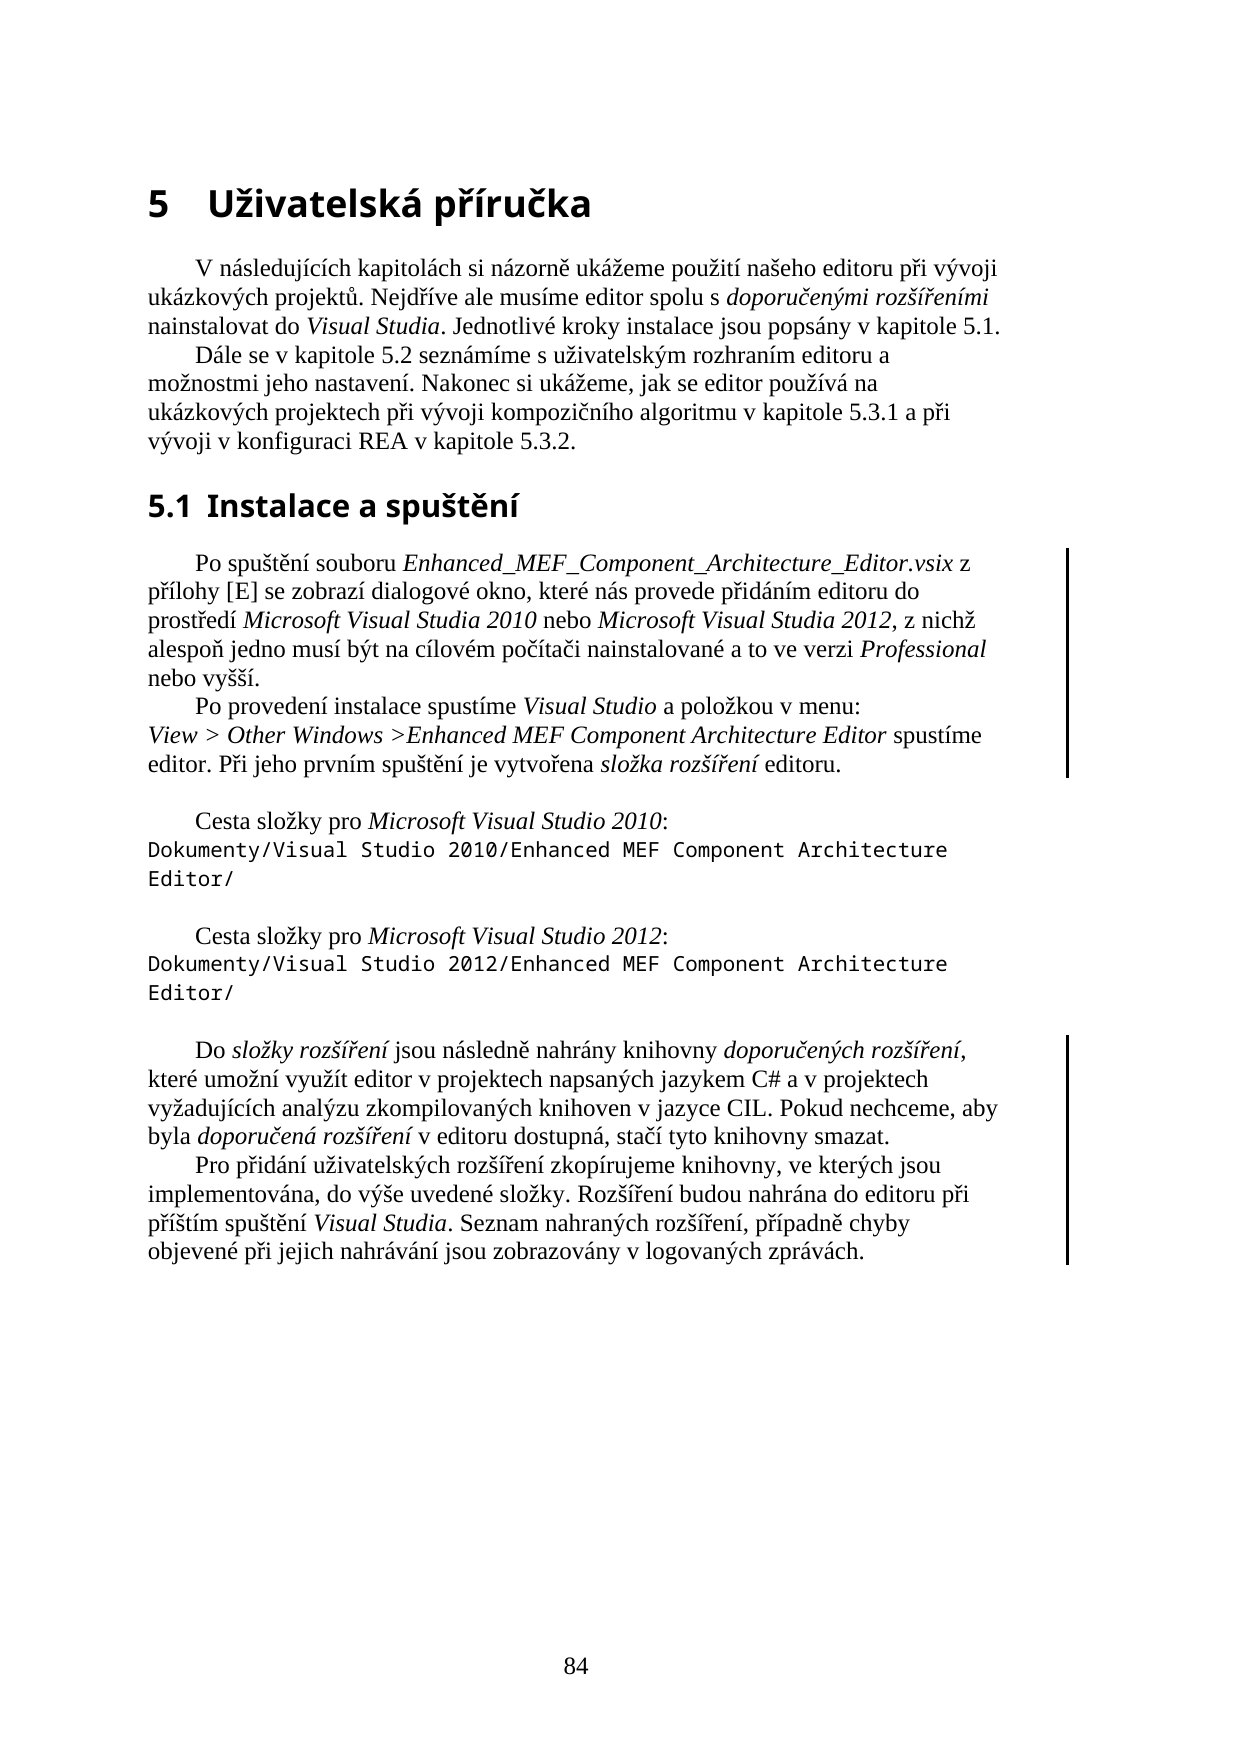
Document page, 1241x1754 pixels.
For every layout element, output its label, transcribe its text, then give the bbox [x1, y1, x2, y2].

subtitle Instalace a spuštění [148, 484, 1004, 526]
text Po spuštění souboru Enhanced_MEF_Component_Architecture_Editor.vsix z přílohy [E] se zobrazí dialogové okno, které nás provede přidáním editoru do prostředí Microsoft Visual Studia 2010 nebo Microsoft Visual Studia 2012, z nichž alespoň jedno musí být na cílovém počítači nainstalované a to ve verzi Professional nebo vyšší. [148, 548, 1066, 691]
text Cesta složky pro Microsoft Visual Studio 2010: [148, 806, 1004, 835]
subtitle Uživatelská příručka [148, 177, 1004, 228]
text Dále se v kapitole 5.2 seznámíme s uživatelským rozhraním editoru a možnostmi jeho nastavení. Nakonec si ukážeme, jak se editor používá na ukázkových projektech při vývoji kompozičního algoritmu v kapitole 5.3.1 a při vývoji v konfiguraci REA v kapitole 5.3.2. [148, 340, 1004, 455]
text Cesta složky pro Microsoft Visual Studio 2012: [148, 921, 1004, 949]
text V následujících kapitolách si názorně ukážeme použití našeho editoru při vývoji ukázkových projektů. Nejdříve ale musíme editor spolu s doporučenými rozšířeními nainstalovat do Visual Studia. Jednotlivé kroky instalace jsou popsány v kapitole 5.1. [148, 253, 1004, 340]
text Po provedení instalace spustíme Visual Studio a položkou v menu: [148, 691, 1004, 720]
text Pro přidání uživatelských rozšíření zkopírujeme knihovny, ve kterých jsou implementována, do výše uvedené složky. Rozšíření budou nahrána do editoru při příštím spuštění Visual Studia. Seznam nahraných rozšíření, případně chyby objevené při jejich nahrávání jsou zobrazovány v logovaných zprávách. [148, 1150, 1004, 1265]
text Dokumenty/Visual Studio 2012/Enhanced MEF Component Architecture Editor/ [148, 949, 1004, 1006]
text Do složky rozšíření jsou následně nahrány knihovny doporučených rozšíření, které umožní využít editor v projektech napsaných jazykem C# a v projektech vyžadujících analýzu zkompilovaných knihoven v jazyce CIL. Pokud nechceme, aby byla doporučená rozšíření v editoru dostupná, stačí tyto knihovny smazat. [148, 1035, 1004, 1150]
text View > Other Windows >Enhanced MEF Component Architecture Editor spustíme editor. Při jeho prvním spuštění je vytvořena složka rozšíření editoru. [148, 720, 1004, 778]
text Dokumenty/Visual Studio 2010/Enhanced MEF Component Architecture Editor/ [148, 835, 1004, 892]
